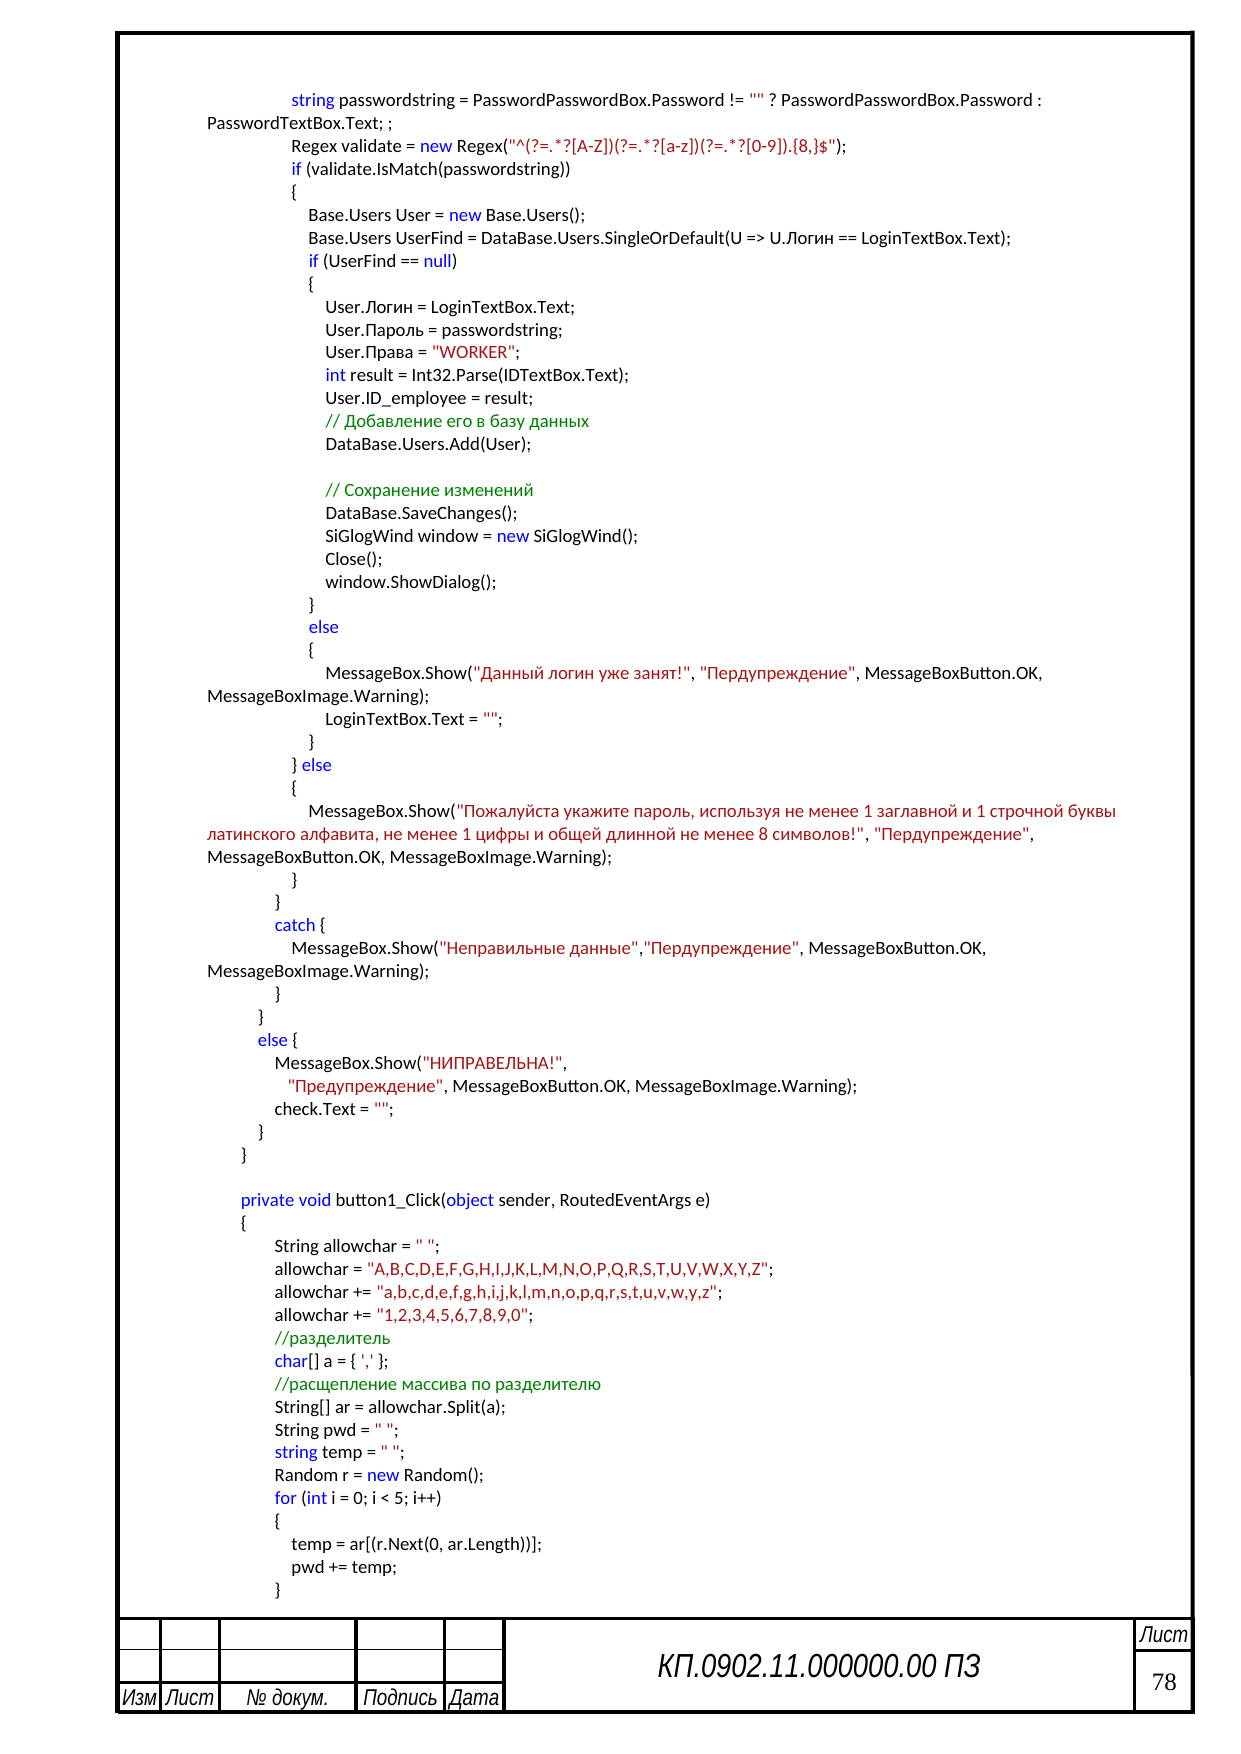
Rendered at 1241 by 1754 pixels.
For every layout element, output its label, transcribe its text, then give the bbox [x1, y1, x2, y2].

text String allowchar = " "; [118, 1234, 1194, 1257]
text { [118, 776, 1194, 799]
text } [118, 891, 1194, 914]
text MessageBox.Show("НИПРАВЕЛЬНА!", [118, 1051, 1194, 1074]
text } else [118, 753, 1194, 776]
text } [118, 982, 1194, 1005]
text } [118, 1143, 1194, 1166]
text { [118, 639, 1194, 662]
text } [118, 1005, 1194, 1028]
text MessageBox.Show("Неправильные данные","Пердупреждение", MessageBoxButton.OK, MessageBoxImage.Warning); [207, 937, 1194, 982]
text Base.Users UserFind = DataBase.Users.SingleOrDefault(U => U.Логин == LoginTextBox.Text); [118, 226, 1194, 249]
text } [118, 593, 1194, 616]
text "Предупреждение", MessageBoxButton.OK, MessageBoxImage.Warning); [118, 1074, 1194, 1097]
text { [118, 1212, 1194, 1234]
text //расщепление массива по разделителю [118, 1372, 1194, 1395]
text for (int i = 0; i < 5; i++) [118, 1487, 1194, 1509]
text else { [118, 1028, 1194, 1051]
text } [118, 868, 1194, 891]
text Base.Users User = new Base.Users(); [118, 203, 1194, 226]
text catch { [118, 914, 1194, 937]
text allowchar = "A,B,C,D,E,F,G,H,I,J,K,L,M,N,O,P,Q,R,S,T,U,V,W,X,Y,Z"; [118, 1257, 1194, 1280]
text window.ShowDialog(); [118, 570, 1194, 593]
text } [118, 1120, 1194, 1143]
text User.Логин = LoginTextBox.Text; [118, 295, 1194, 318]
text { [118, 1509, 1194, 1532]
text string passwordstring = PasswordPasswordBox.Password != "" ? PasswordPasswordBox.Password : PasswordTextBox.Text; ; [207, 89, 1194, 134]
text char[] a = { ',' }; [118, 1349, 1194, 1372]
text Regex validate = new Regex("^(?=.*?[A-Z])(?=.*?[a-z])(?=.*?[0-9]).{8,}$"); [118, 134, 1194, 157]
text SiGlogWind window = new SiGlogWind(); [118, 524, 1194, 547]
text String[] ar = allowchar.Split(a); [118, 1395, 1194, 1418]
text } [118, 730, 1194, 753]
text //разделитель [118, 1326, 1194, 1349]
text String pwd = " "; [118, 1418, 1194, 1441]
text MessageBox.Show("Пожалуйста укажите пароль, используя не менее 1 заглавной и 1 строчной буквы латинского алфавита, не менее 1 цифры и общей длинной не менее 8 символов!", "Пердупреждение", MessageBoxButton.OK, MessageBoxImage.Warning); [207, 799, 1194, 868]
text private void button1_Click(object sender, RoutedEventArgs e) [118, 1189, 1194, 1212]
text temp = ar[(r.Next(0, ar.Length))]; [118, 1532, 1194, 1555]
text else [118, 616, 1194, 639]
text if (validate.IsMatch(passwordstring)) [118, 157, 1194, 180]
text DataBase.SaveChanges(); [118, 501, 1194, 524]
text pwd += temp; [118, 1555, 1194, 1578]
text int result = Int32.Parse(IDTextBox.Text); [118, 364, 1194, 387]
text User.Права = "WORKER"; [118, 341, 1194, 364]
text LoginTextBox.Text = ""; [118, 707, 1194, 730]
text // Сохранение изменений [118, 478, 1194, 501]
text User.ID_employee = result; [118, 387, 1194, 409]
text check.Text = ""; [118, 1097, 1194, 1120]
text if (UserFind == null) [118, 249, 1194, 272]
text // Добавление его в базу данных [118, 409, 1194, 432]
text { [118, 272, 1194, 295]
text allowchar += "a,b,c,d,e,f,g,h,i,j,k,l,m,n,o,p,q,r,s,t,u,v,w,y,z"; [118, 1280, 1194, 1303]
text { [118, 180, 1194, 203]
text DataBase.Users.Add(User); [118, 432, 1194, 455]
text MessageBox.Show("Данный логин уже занят!", "Пердупреждение", MessageBoxButton.OK, MessageBoxImage.Warning); [207, 662, 1194, 707]
text Random r = new Random(); [118, 1464, 1194, 1487]
text string temp = " "; [118, 1441, 1194, 1464]
text Close(); [118, 547, 1194, 570]
text User.Пароль = passwordstring; [118, 318, 1194, 341]
text allowchar += "1,2,3,4,5,6,7,8,9,0"; [118, 1303, 1194, 1326]
text } [118, 1578, 1194, 1601]
